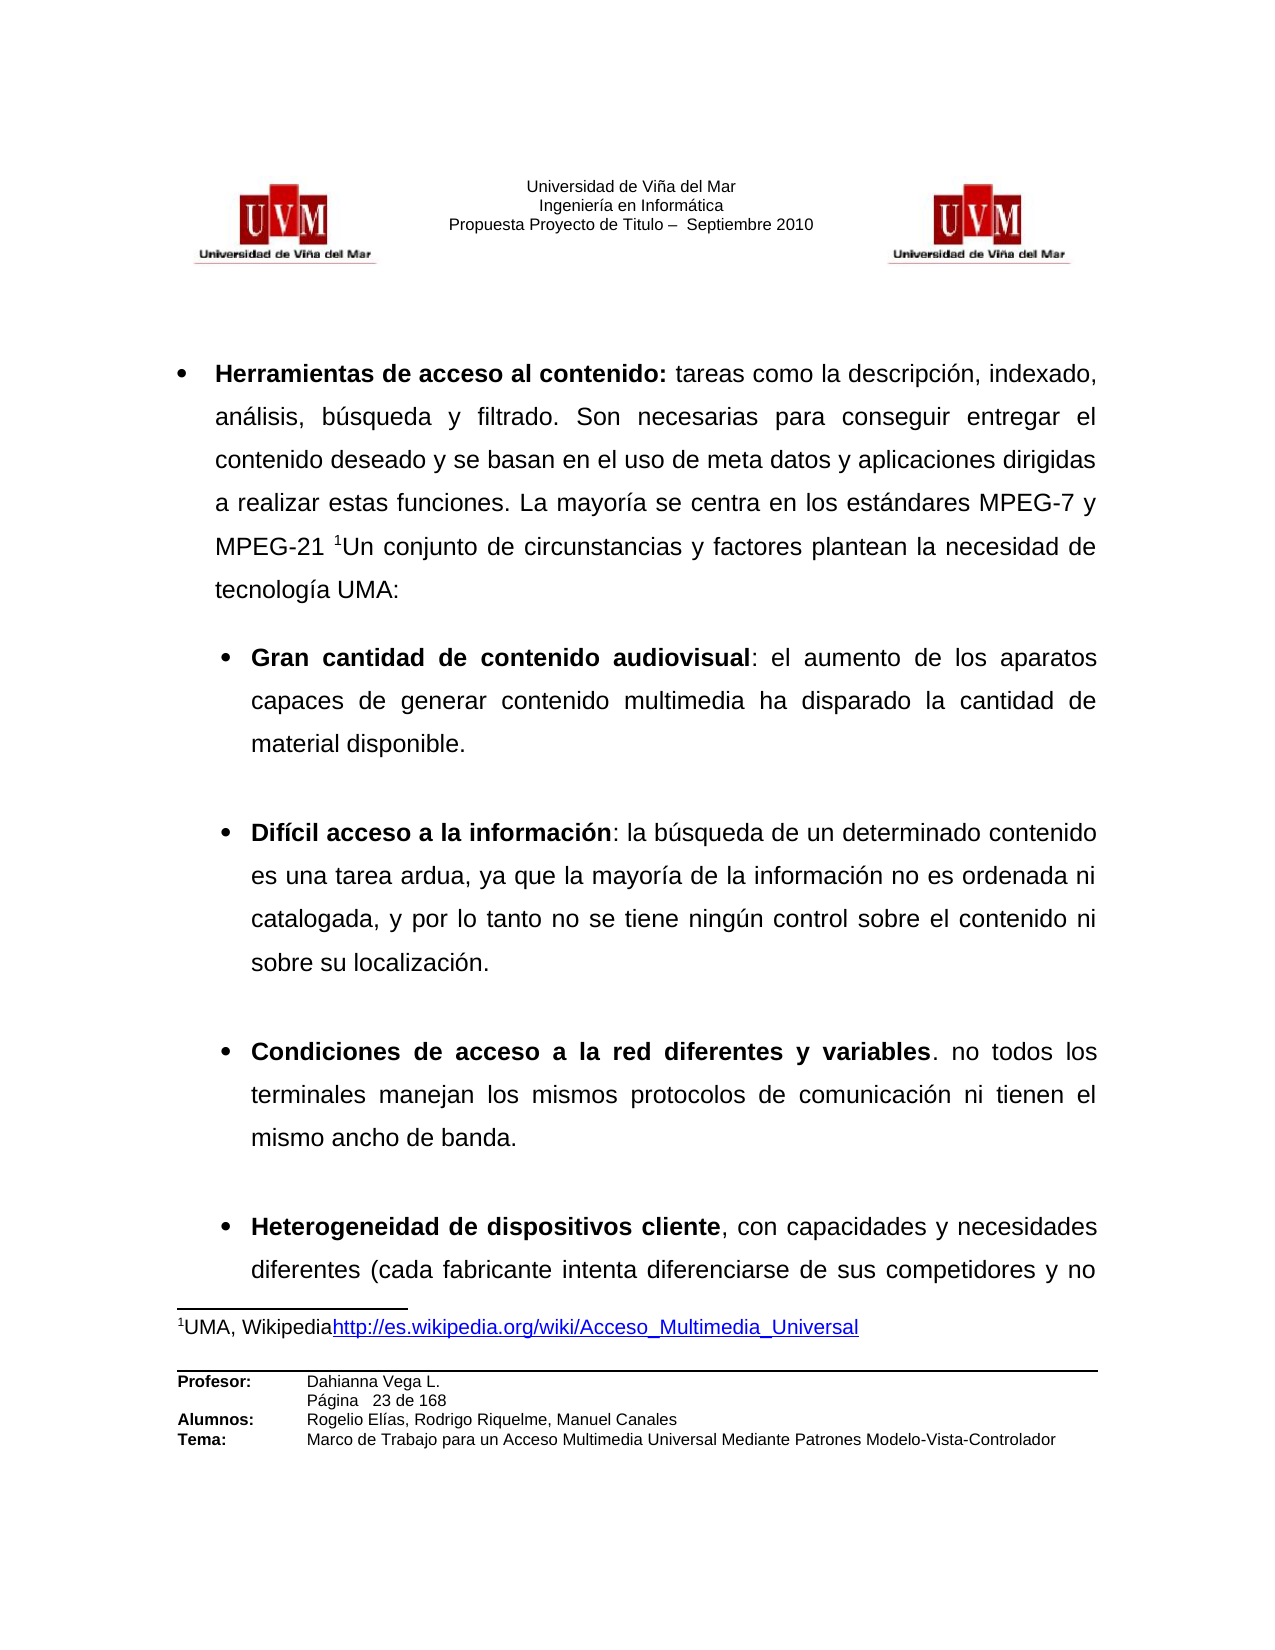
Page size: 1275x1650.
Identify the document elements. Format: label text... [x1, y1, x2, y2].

picture [871, 176, 1084, 267]
picture [177, 176, 390, 267]
list Herramientas de acceso al contenido: tareas como la descripción, indexado, análisis, búsqueda y filtrado. Son necesarias para conseguir entregar el contenido deseado y se basan en el uso de meta datos y aplicaciones dirigidas a realizar estas funciones. La mayoría se centra en los estándares MPEG-7 y MPEG-21 Un conjunto de circunstancias y factores plantean la necesidad de tecnología UMA: [177, 359, 1098, 603]
list Condiciones de acceso a la red diferentes y variables. no todos los terminales manejan los mismos protocolos de comunicación ni tienen el mismo ancho de banda. [221, 1036, 1098, 1152]
list Difícil acceso a la información: la búsqueda de un determinado contenido es una tarea ardua, ya que la mayoría de la información no es ordenada ni catalogada, y por lo tanto no se tiene ningún control sobre el contenido ni sobre su localización. [221, 818, 1098, 976]
list Gran cantidad de contenido audiovisual: el aumento de los aparatos capaces de generar contenido multimedia ha disparado la cantidad de material disponible. [221, 643, 1098, 758]
